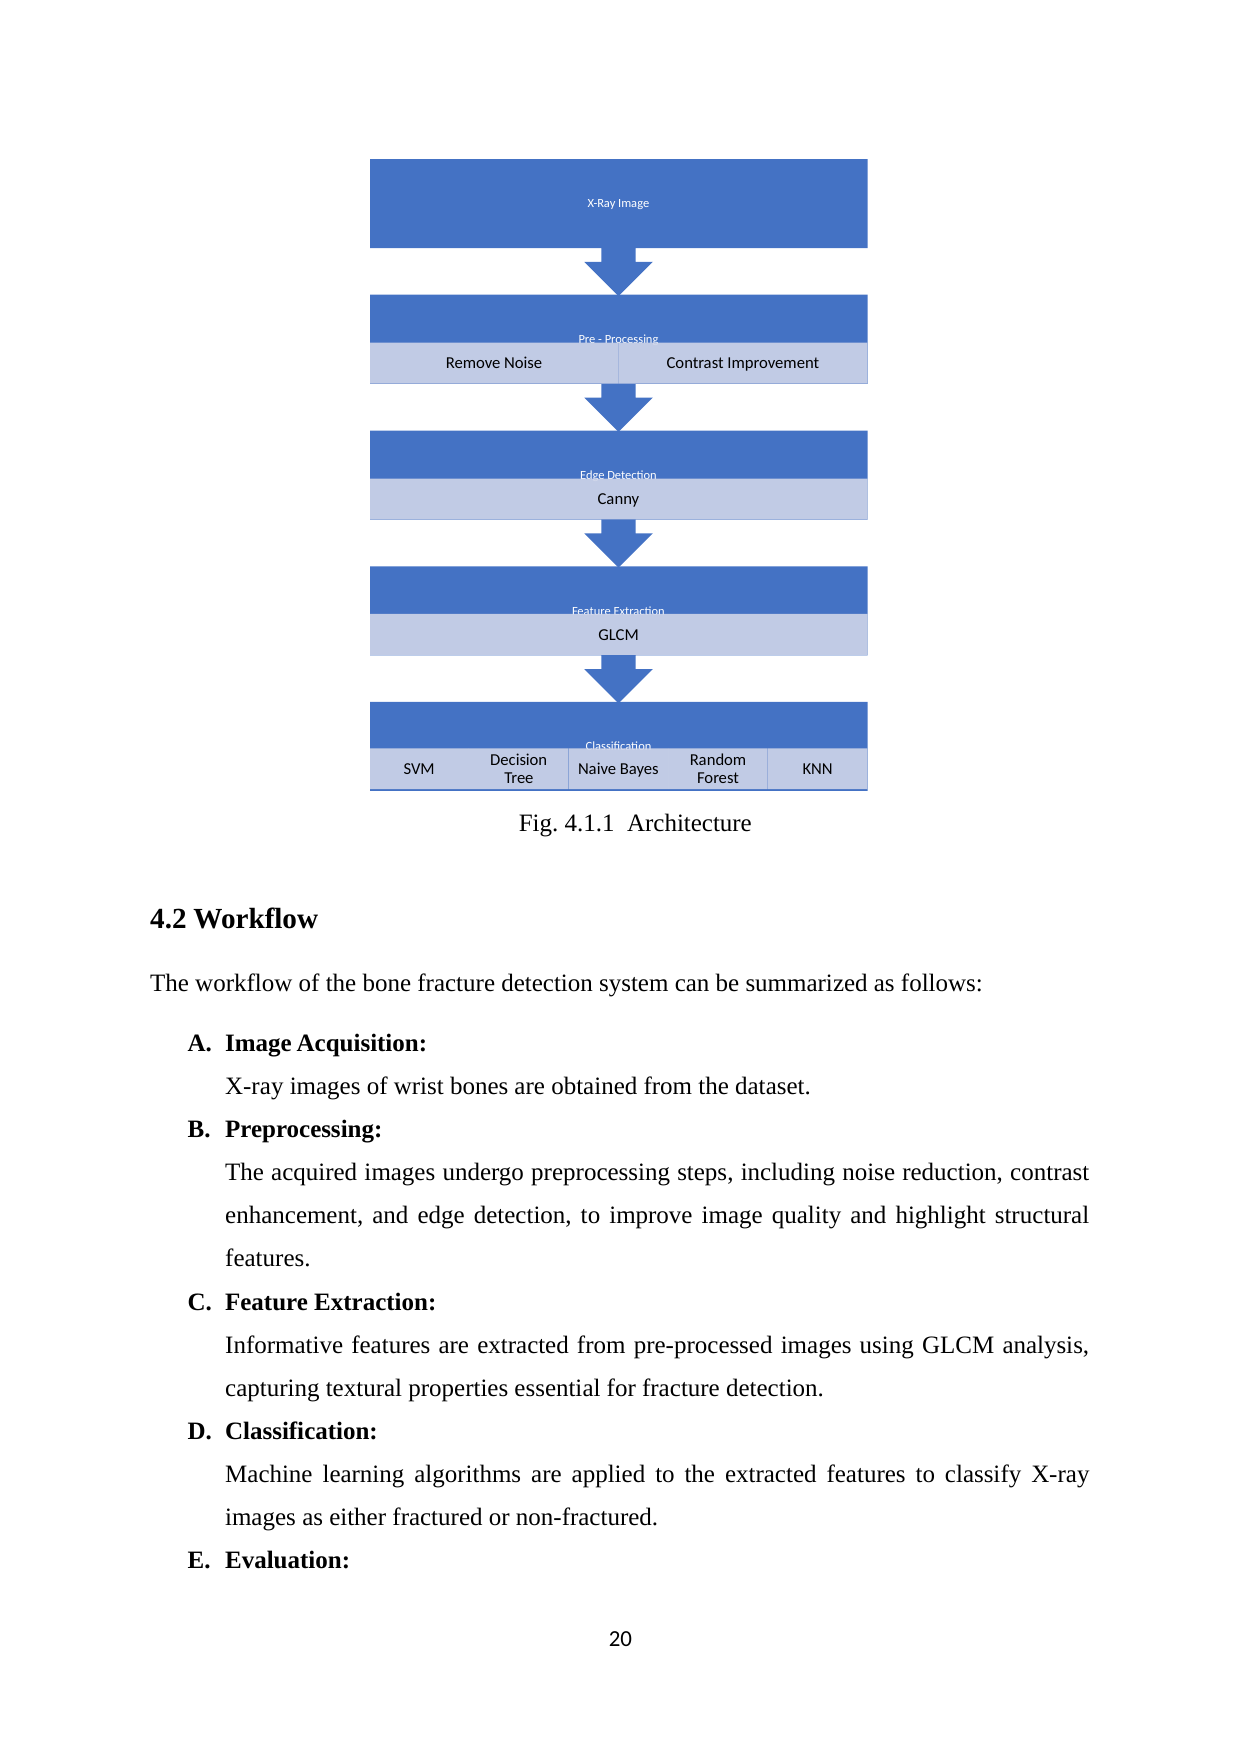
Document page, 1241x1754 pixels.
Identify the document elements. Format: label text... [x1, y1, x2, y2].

text 4.2 Workflow [150, 901, 1090, 934]
text The workflow of the bone fracture detection system can be summarized as follows: [150, 968, 1090, 997]
list Feature Extraction: [187, 1287, 1090, 1315]
list Preprocessing: [187, 1114, 1090, 1143]
list Classification: [187, 1416, 1090, 1445]
list Image Acquisition: [187, 1028, 1090, 1057]
list Machine learning algorithms are applied to the extracted features to classify X-ray images as either fractured or non-fractured. [225, 1459, 1090, 1531]
list X-ray images of wrist bones are obtained from the dataset. [225, 1071, 1090, 1100]
list The acquired images undergo preprocessing steps, including noise reduction, contrast enhancement, and edge detection, to improve image quality and highlight structural features. [225, 1157, 1090, 1272]
list Evaluation: [187, 1545, 1090, 1574]
list Informative features are extracted from pre-processed images using GLCM analysis, capturing textural properties essential for fracture detection. [225, 1330, 1090, 1402]
text Fig. 4.1.1 Architecture [150, 808, 1090, 837]
